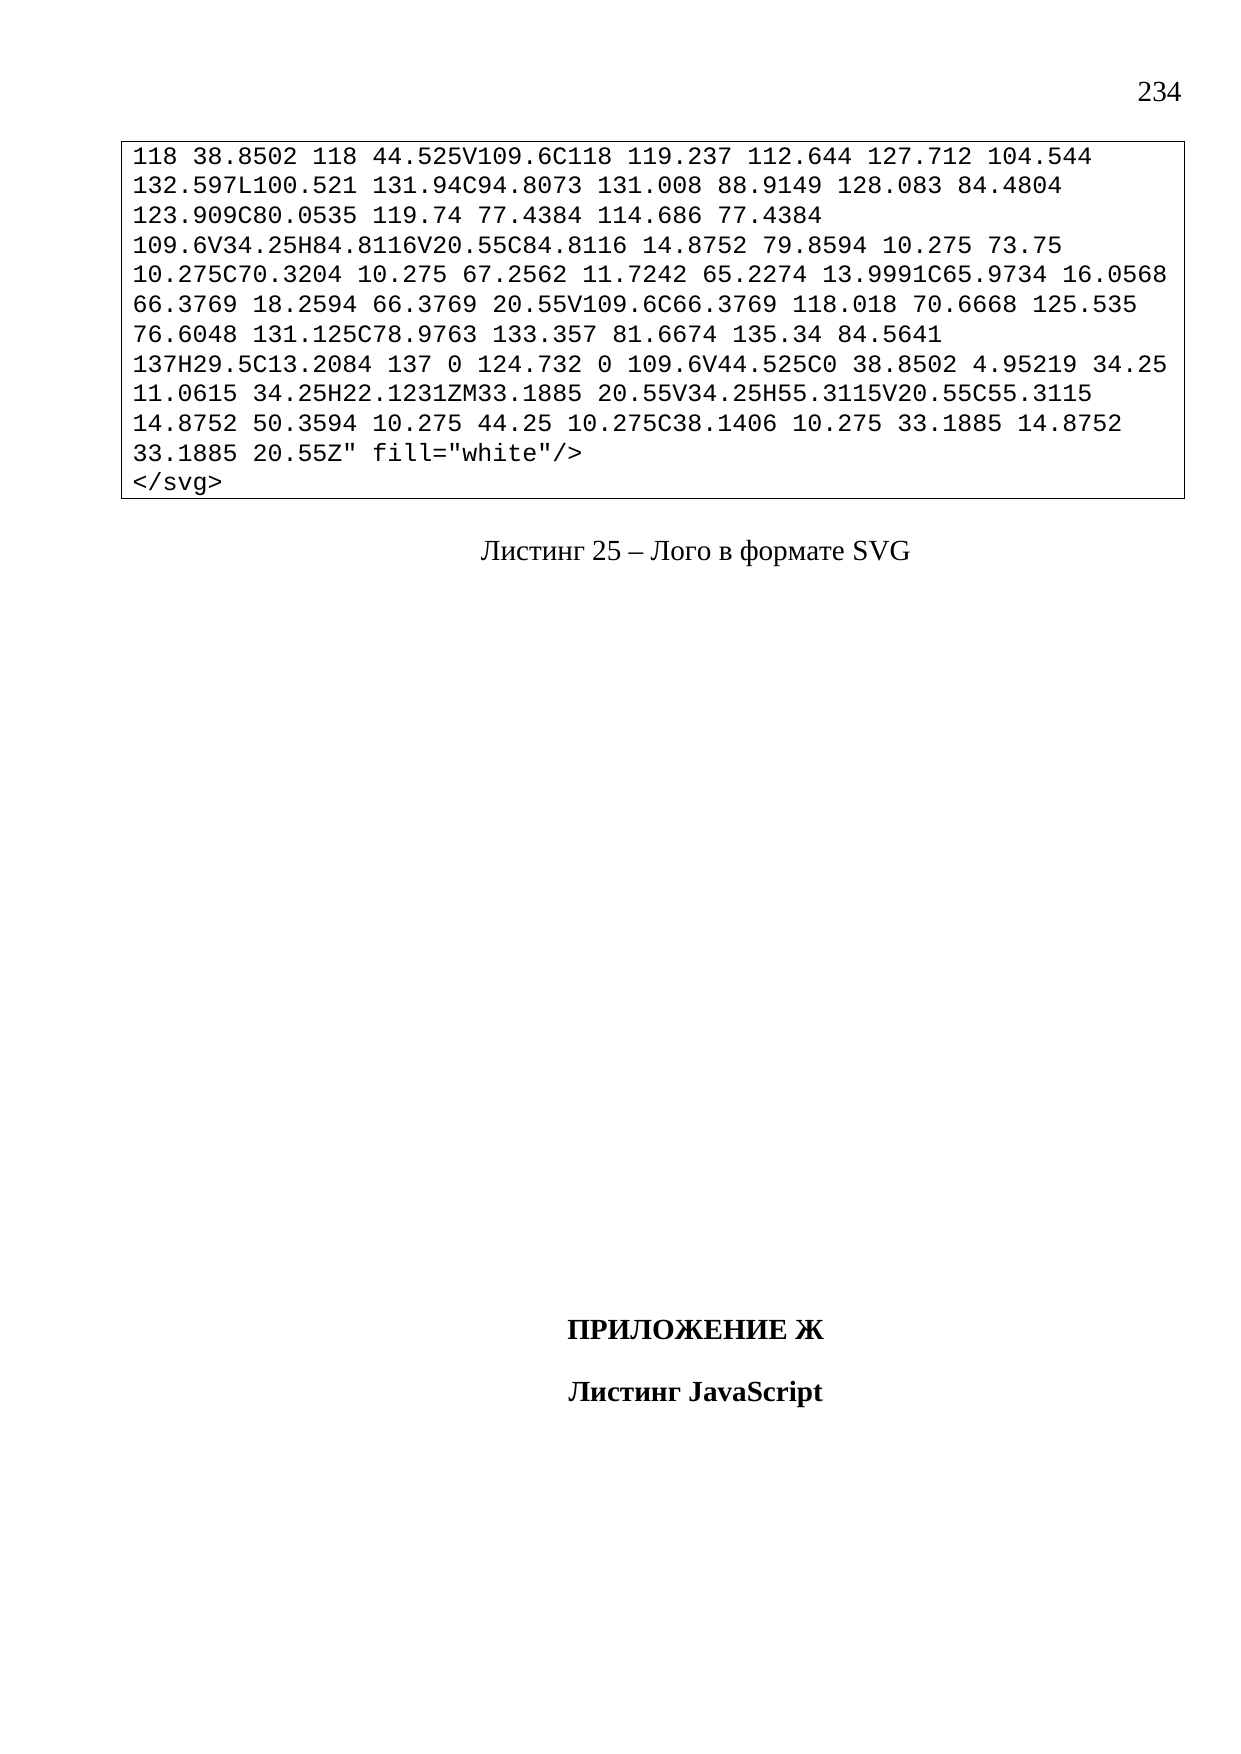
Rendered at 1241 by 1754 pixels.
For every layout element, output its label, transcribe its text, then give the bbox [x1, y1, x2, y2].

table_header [122, 142, 1184, 498]
text Листинг JavaScript [136, 1374, 1181, 1408]
text Листинг 25 – Лого в формате SVG [136, 533, 1181, 566]
text ПРИЛОЖЕНИЕ Ж [136, 1312, 1181, 1346]
